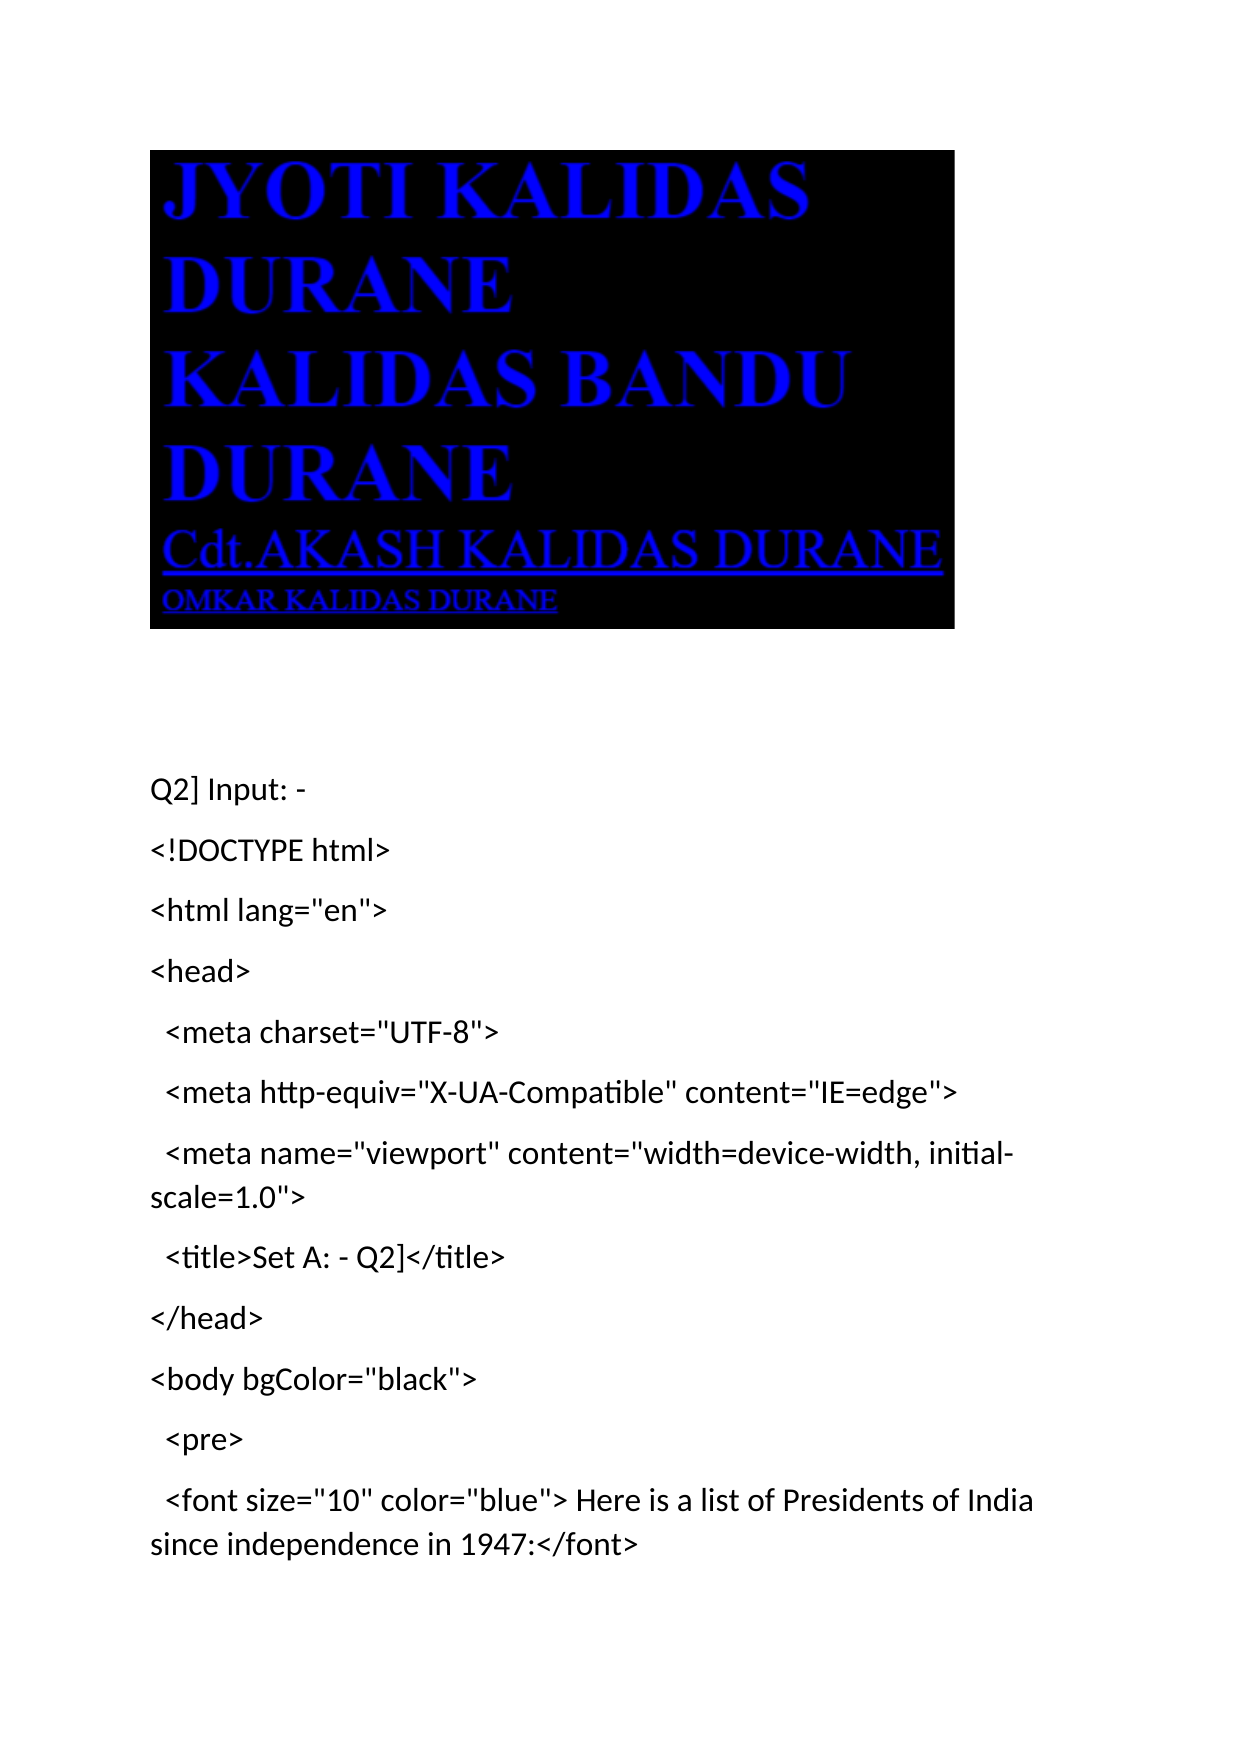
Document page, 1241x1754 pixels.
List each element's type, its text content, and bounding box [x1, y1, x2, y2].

text <body bgColor="black"> [150, 1358, 1090, 1398]
text <html lang="en"> [150, 889, 1090, 930]
text <head> [150, 950, 1090, 991]
text <!DOCTYPE html> [150, 829, 1090, 869]
text <title>Set A: - Q2]</title> [150, 1237, 1090, 1277]
text </head> [150, 1297, 1090, 1338]
text <meta http-equiv="X-UA-Compatible" content="IE=edge"> [150, 1071, 1090, 1112]
text <meta name="viewport" content="width=device-width, initial-scale=1.0"> [150, 1132, 1090, 1217]
text <pre> [150, 1418, 1090, 1459]
picture [150, 150, 955, 629]
text <meta charset="UTF-8"> [150, 1011, 1090, 1051]
text Q2] Input: - [150, 768, 1090, 809]
text <font size="10" color="blue"> Here is a list of Presidents of India since independence in 1947:</font> [150, 1479, 1090, 1564]
